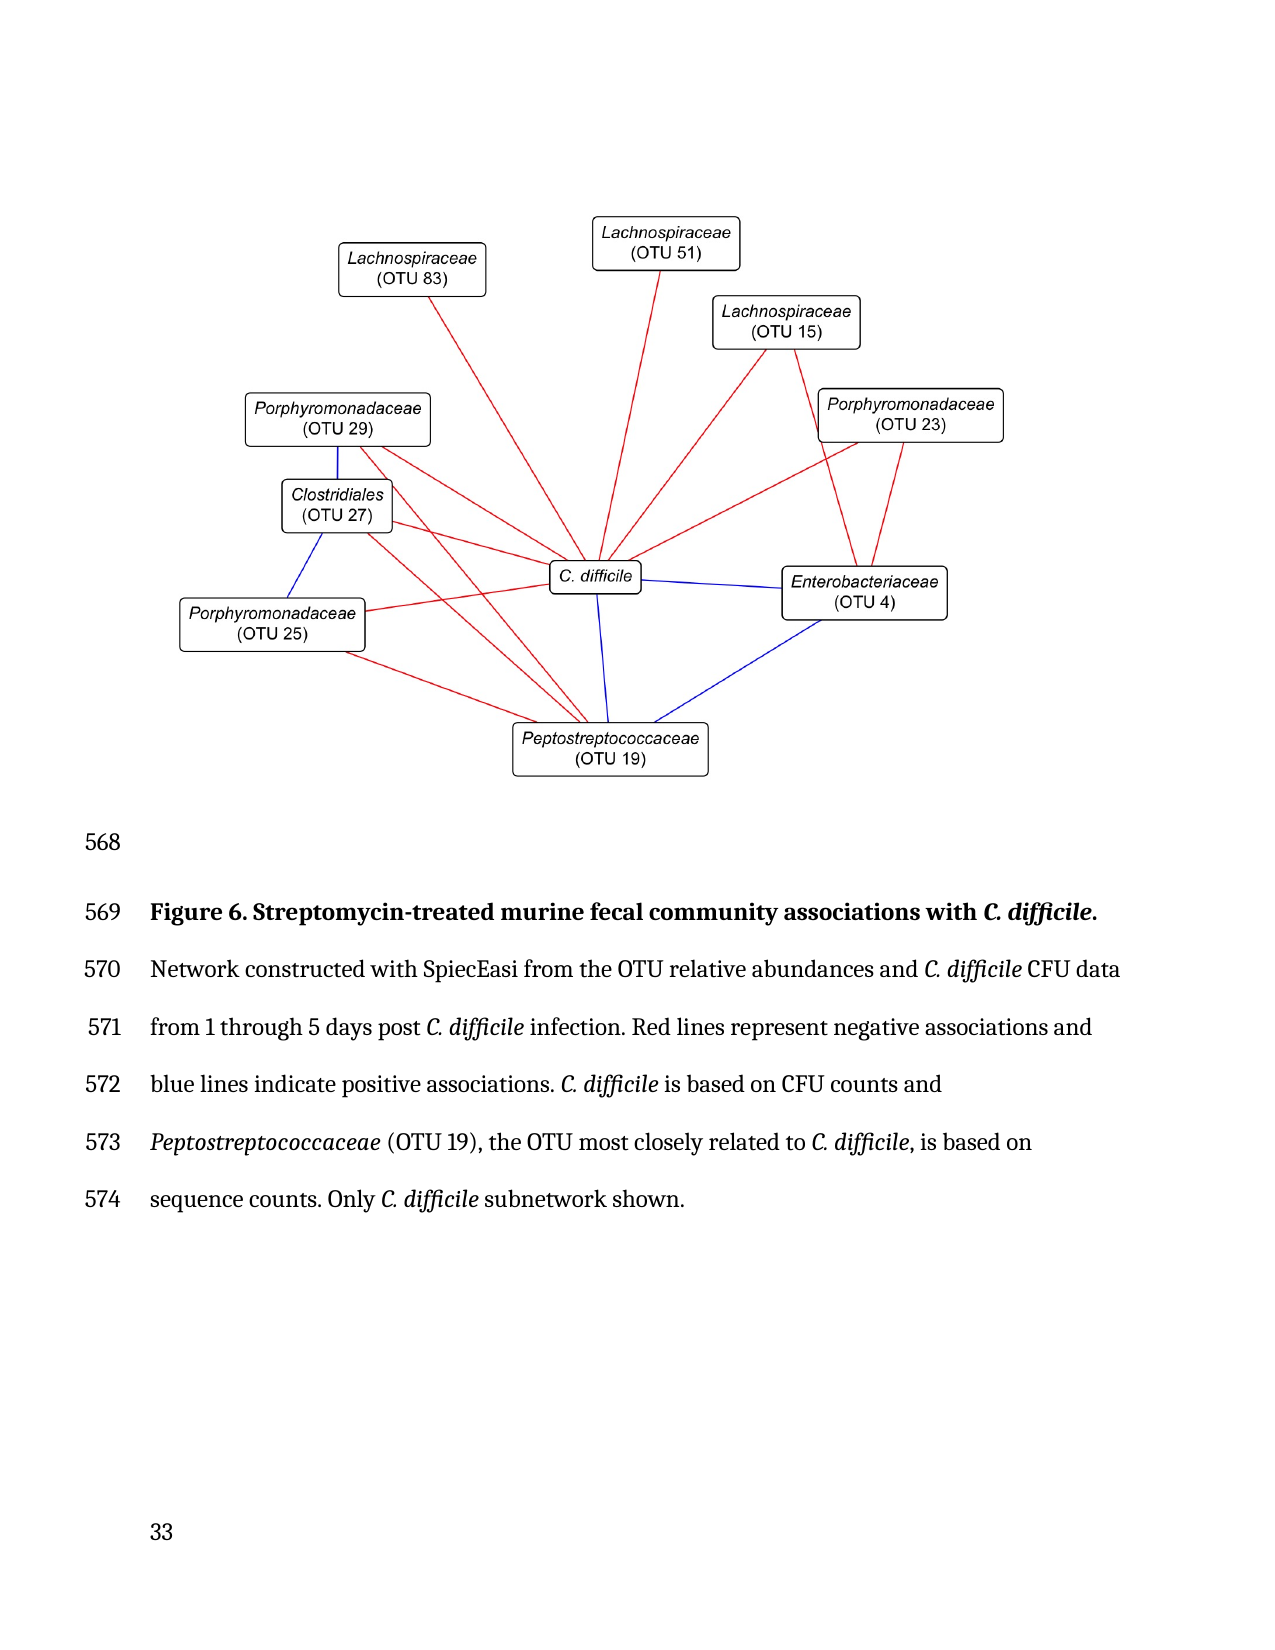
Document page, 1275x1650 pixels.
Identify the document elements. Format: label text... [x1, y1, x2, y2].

text Figure 6. Streptomycin-treated murine fecal community associations with C. difficile. Network constructed with SpiecEasi from the OTU relative abundances and C. difficile CFU data from 1 through 5 days post C. difficile infection. Red lines represent negative associations and blue lines indicate positive associations. C. difficile is based on CFU counts and Peptostreptococcaceae (OTU 19), the OTU most closely related to C. difficile, is based on sequence counts. Only C. difficile subnetwork shown. [150, 897, 1125, 1214]
picture [150, 150, 1025, 850]
